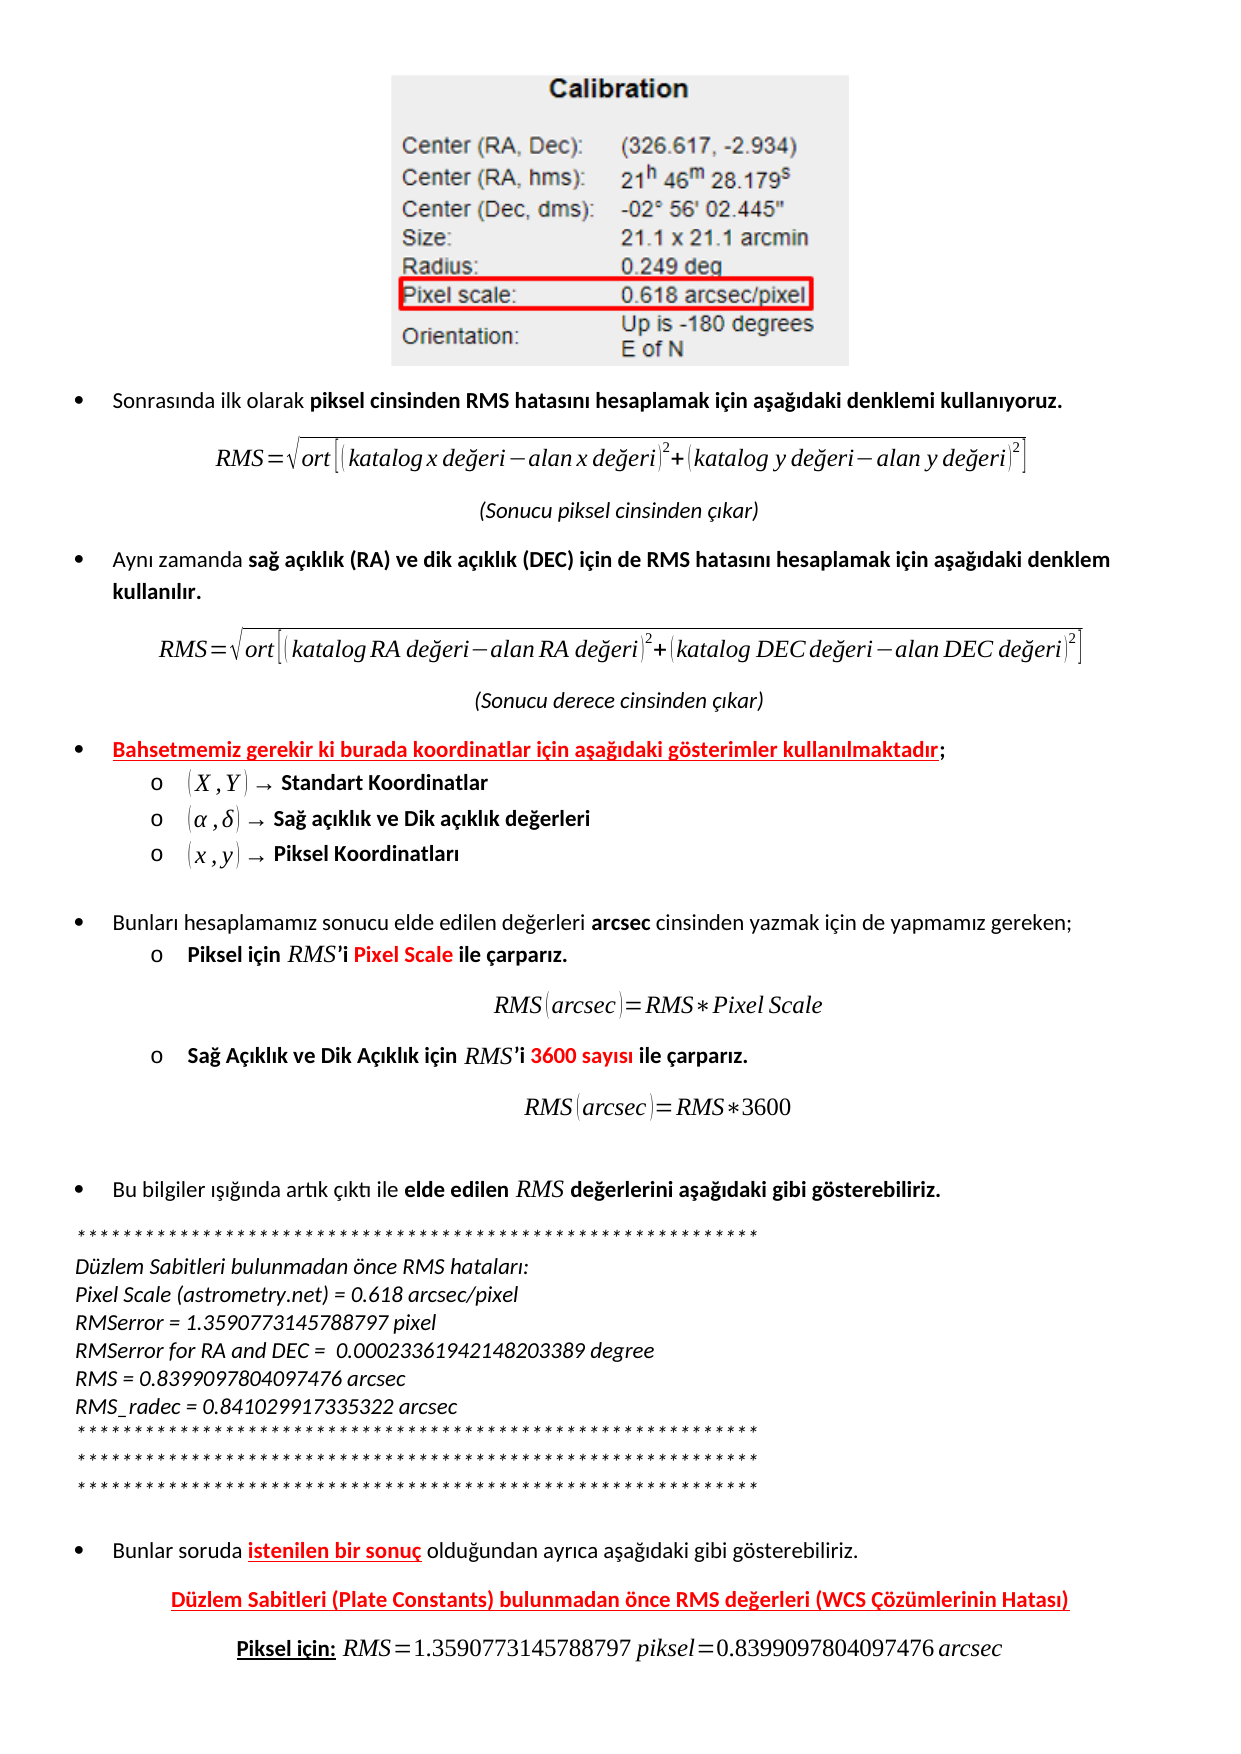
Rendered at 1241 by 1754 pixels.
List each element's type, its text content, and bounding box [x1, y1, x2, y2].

list Standart Koordinatlar [150, 768, 1165, 799]
list Piksel için ’i Pixel Scale ile çarparız. [150, 940, 1165, 969]
list Piksel Koordinatları [150, 839, 1165, 871]
picture [391, 75, 849, 366]
list Bahsetmemiz gerekir ki burada koordinatlar için aşağıdaki gösterimler kullanılmaktadır; [75, 736, 1165, 763]
list Sağ Açıklık ve Dik Açıklık için ’i 3600 sayısı ile çarparız. [150, 1042, 1165, 1071]
list Bunları hesaplamamız sonucu elde edilen değerleri arcsec cinsinden yazmak için de yapmamız gereken; [75, 908, 1165, 936]
text Piksel için: [75, 1634, 1165, 1662]
text ************************************************************ [75, 1476, 1165, 1504]
list Bunlar soruda istenilen bir sonuç olduğundan ayrıca aşağıdaki gibi gösterebiliriz. [75, 1537, 1165, 1565]
text RMSerror = 1.3590773145788797 pixel [75, 1308, 1165, 1336]
list Sağ açıklık ve Dik açıklık değerleri [150, 804, 1165, 835]
text RMS_radec = 0.841029917335322 arcsec [75, 1392, 1165, 1420]
text Pixel Scale (astrometry.net) = 0.618 arcsec/pixel [75, 1280, 1165, 1308]
text RMS = 0.8399097804097476 arcsec [75, 1364, 1165, 1392]
text Düzlem Sabitleri (Plate Constants) bulunmadan önce RMS değerleri (WCS Çözümlerinin Hatası) [75, 1586, 1165, 1613]
text ************************************************************ [75, 1448, 1165, 1476]
text ************************************************************ [75, 1420, 1165, 1448]
text (Sonucu derece cinsinden çıkar) [75, 687, 1165, 715]
list Aynı zamanda sağ açıklık (RA) ve dik açıklık (DEC) için de RMS hatasını hesaplamak için aşağıdaki denklem kullanılır. [75, 545, 1165, 605]
text (Sonucu piksel cinsinden çıkar) [75, 496, 1165, 524]
list Sonrasında ilk olarak piksel cinsinden RMS hatasını hesaplamak için aşağıdaki denklemi kullanıyoruz. [75, 386, 1165, 414]
text RMSerror for RA and DEC = 0.00023361942148203389 degree [75, 1336, 1165, 1364]
text Düzlem Sabitleri bulunmadan önce RMS hataları: [75, 1252, 1165, 1280]
text ************************************************************ [75, 1224, 1165, 1252]
list Bu bilgiler ışığında artık çıktı ile elde edilen değerlerini aşağıdaki gibi gösterebiliriz. [75, 1175, 1165, 1203]
